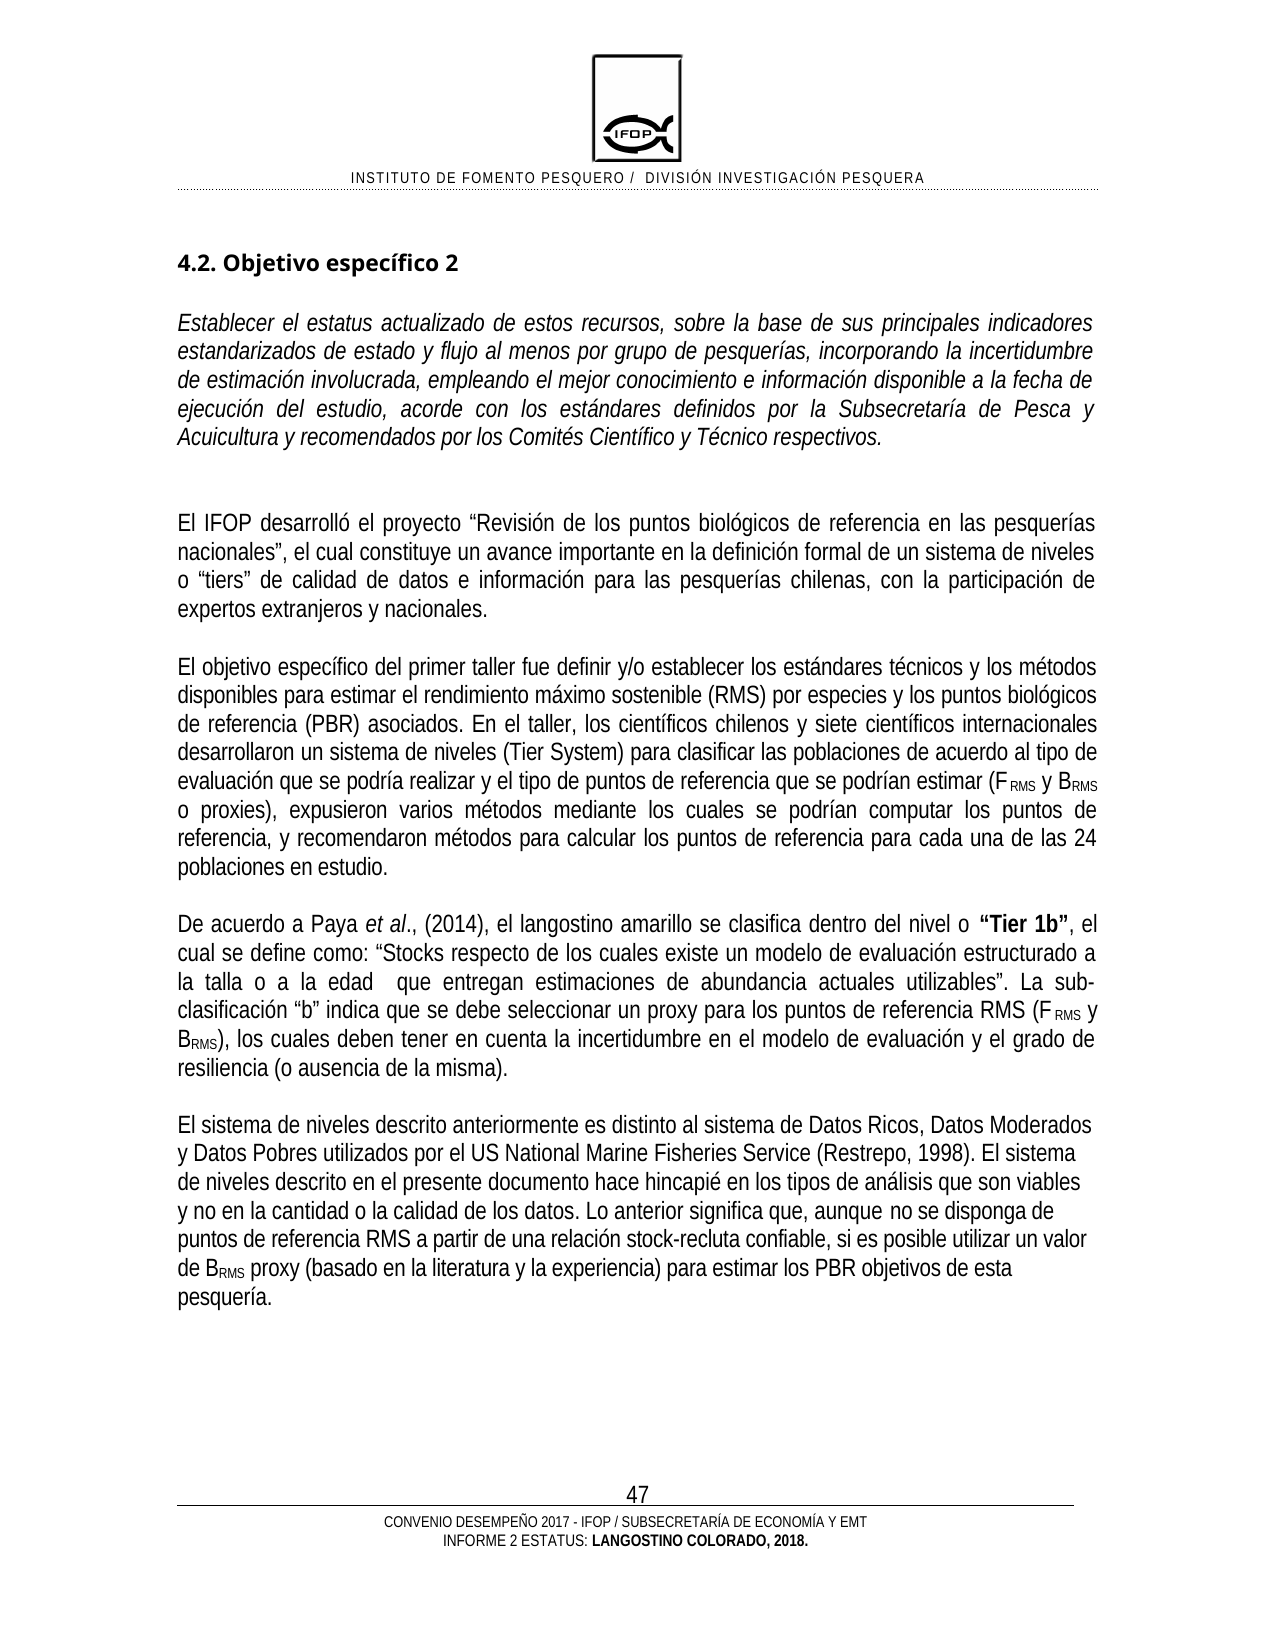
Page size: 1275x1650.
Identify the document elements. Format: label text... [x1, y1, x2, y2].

text El IFOP desarrolló el proyecto “Revisión de los puntos biológicos de referencia en las pesquerías nacionales”, el cual constituye un avance importante en la definición formal de un sistema de niveles o “tiers” de calidad de datos e información para las pesquerías chilenas, con la participación de expertos extranjeros y nacionales. [177, 508, 1098, 623]
text 4.2. Objetivo específico 2 [177, 247, 1098, 278]
text De acuerdo a Paya et al., (2014), el langostino amarillo se clasifica dentro del nivel o “Tier 1b”, el cual se define como: “Stocks respecto de los cuales existe un modelo de evaluación estructurado a la talla o a la edad que entregan estimaciones de abundancia actuales utilizables”. La sub-clasificación “b” indica que se debe seleccionar un proxy para los puntos de referencia RMS (FRMS y BRMS), los cuales deben tener en cuenta la incertidumbre en el modelo de evaluación y el grado de resiliencia (o ausencia de la misma). [177, 909, 1098, 1081]
picture [591, 53, 684, 167]
text El sistema de niveles descrito anteriormente es distinto al sistema de Datos Ricos, Datos Moderados y Datos Pobres utilizados por el US National Marine Fisheries Service (Restrepo, 1998). El sistema de niveles descrito en el presente documento hace hincapié en los tipos de análisis que son viables y no en la cantidad o la calidad de los datos. Lo anterior significa que, aunque no se disponga de puntos de referencia RMS a partir de una relación stock-recluta confiable, si es posible utilizar un valor de BRMS proxy (basado en la literatura y la experiencia) para estimar los PBR objetivos de esta pesquería. [177, 1110, 1098, 1310]
text El objetivo específico del primer taller fue definir y/o establecer los estándares técnicos y los métodos disponibles para estimar el rendimiento máximo sostenible (RMS) por especies y los puntos biológicos de referencia (PBR) asociados. En el taller, los científicos chilenos y siete científicos internacionales desarrollaron un sistema de niveles (Tier System) para clasificar las poblaciones de acuerdo al tipo de evaluación que se podría realizar y el tipo de puntos de referencia que se podrían estimar (FRMS y BRMS o proxies), expusieron varios métodos mediante los cuales se podrían computar los puntos de referencia, y recomendaron métodos para calcular los puntos de referencia para cada una de las 24 poblaciones en estudio. [177, 651, 1098, 881]
text Establecer el estatus actualizado de estos recursos, sobre la base de sus principales indicadores estandarizados de estado y flujo al menos por grupo de pesquerías, incorporando la incertidumbre de estimación involucrada, empleando el mejor conocimiento e información disponible a la fecha de ejecución del estudio, acorde con los estándares definidos por la Subsecretaría de Pesca y Acuicultura y recomendados por los Comités Científico y Técnico respectivos. [177, 308, 1098, 451]
